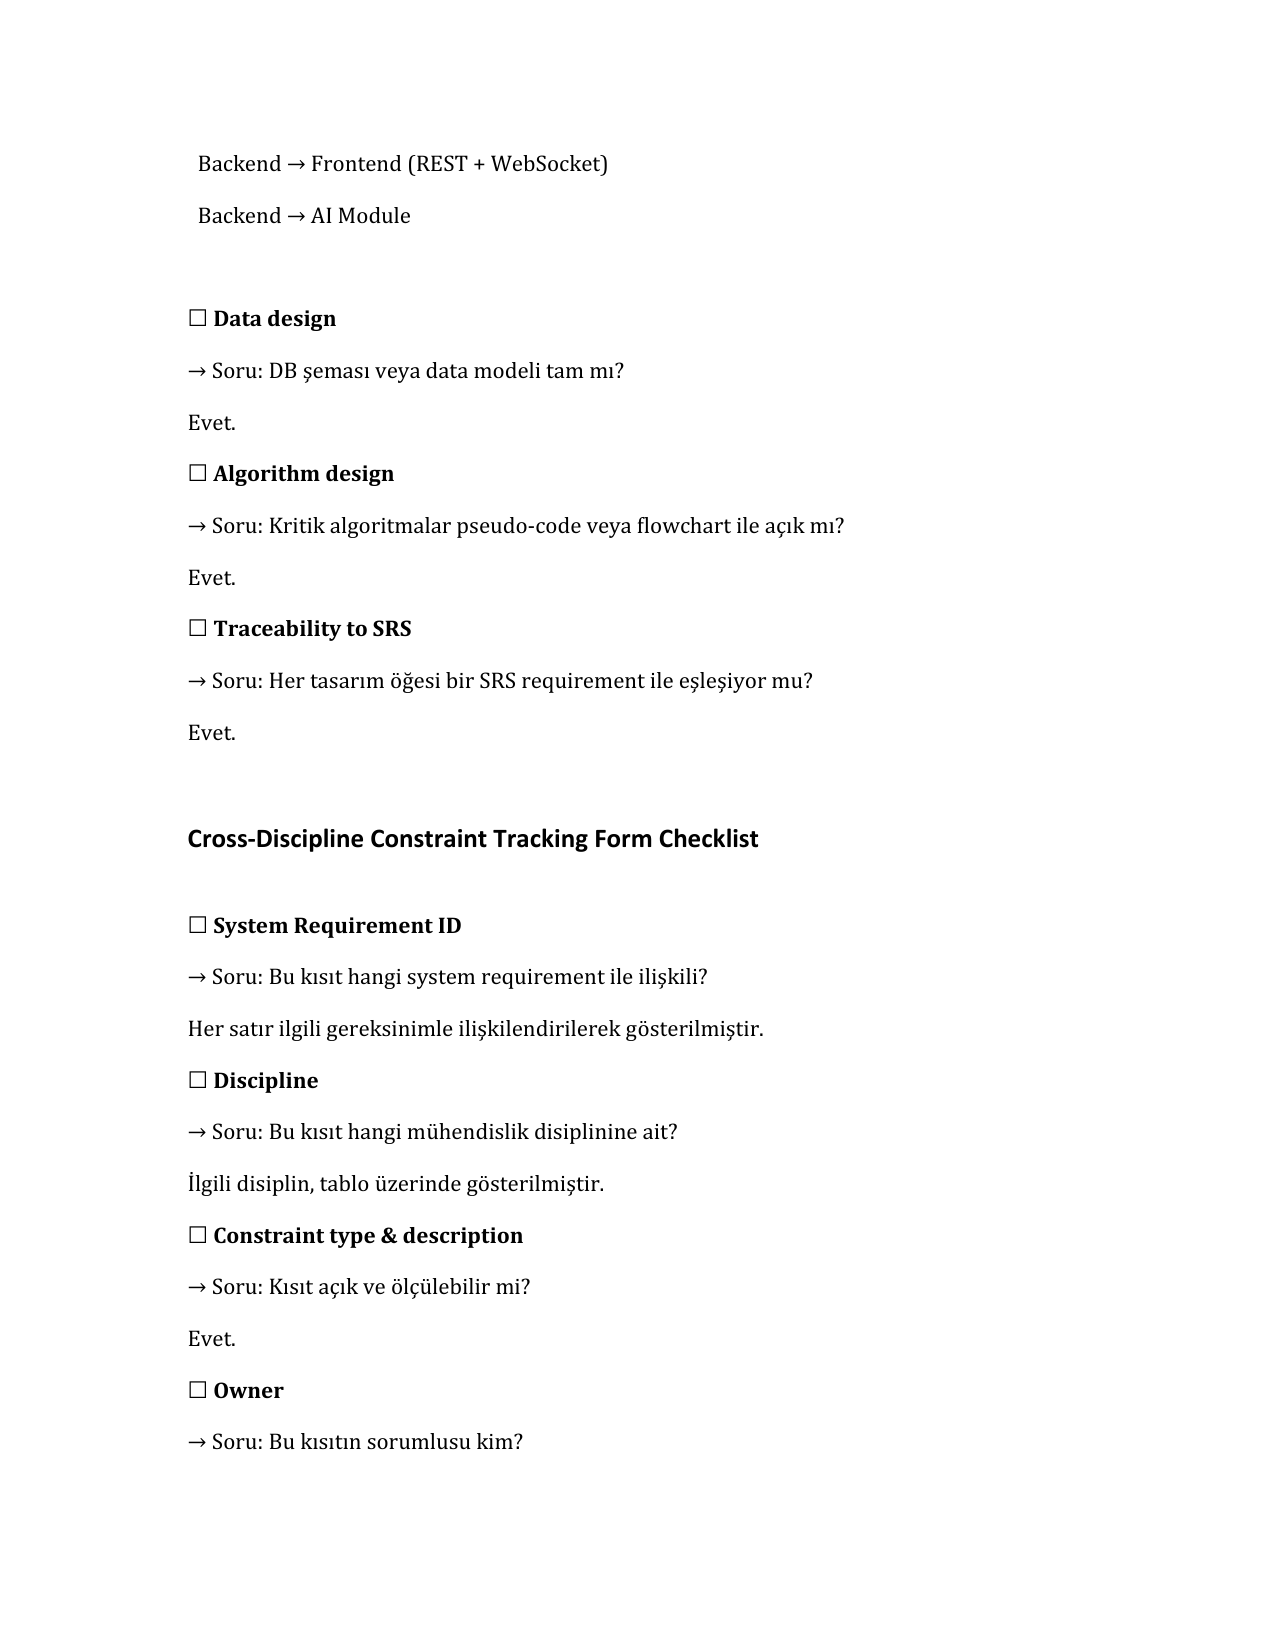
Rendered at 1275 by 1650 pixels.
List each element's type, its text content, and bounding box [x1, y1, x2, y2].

text → Soru: Kısıt açık ve ölçülebilir mi? [187, 1273, 1087, 1300]
text Evet. [187, 1324, 1087, 1351]
text ☐ Data design [187, 305, 1087, 332]
text Backend → Frontend (REST + WebSocket) [187, 150, 1087, 177]
text ☐ Traceability to SRS [187, 615, 1087, 642]
text → Soru: Kritik algoritmalar pseudo-code veya flowchart ile açık mı? [187, 512, 1087, 538]
text ☐ Owner [187, 1376, 1087, 1403]
text ☐ Discipline [187, 1066, 1087, 1093]
text → Soru: Bu kısıt hangi system requirement ile ilişkili? [187, 963, 1087, 990]
text İlgili disiplin, tablo üzerinde gösterilmiştir. [187, 1169, 1087, 1196]
text → Soru: Bu kısıtın sorumlusu kim? [187, 1428, 1087, 1455]
text Her satır ilgili gereksinimle ilişkilendirilerek gösterilmiştir. [187, 1014, 1087, 1041]
text Backend → AI Module [187, 202, 1087, 228]
text Evet. [187, 563, 1087, 590]
text ☐ System Requirement ID [187, 911, 1087, 938]
text → Soru: Her tasarım öğesi bir SRS requirement ile eşleşiyor mu? [187, 667, 1087, 693]
text ☐ Constraint type & description [187, 1221, 1087, 1248]
subtitle Cross-Discipline Constraint Tracking Form Checklist [187, 822, 1087, 855]
text Evet. [187, 718, 1087, 745]
text → Soru: DB şeması veya data modeli tam mı? [187, 357, 1087, 383]
text ☐ Algorithm design [187, 460, 1087, 487]
text → Soru: Bu kısıt hangi mühendislik disiplinine ait? [187, 1118, 1087, 1145]
text Evet. [187, 408, 1087, 435]
